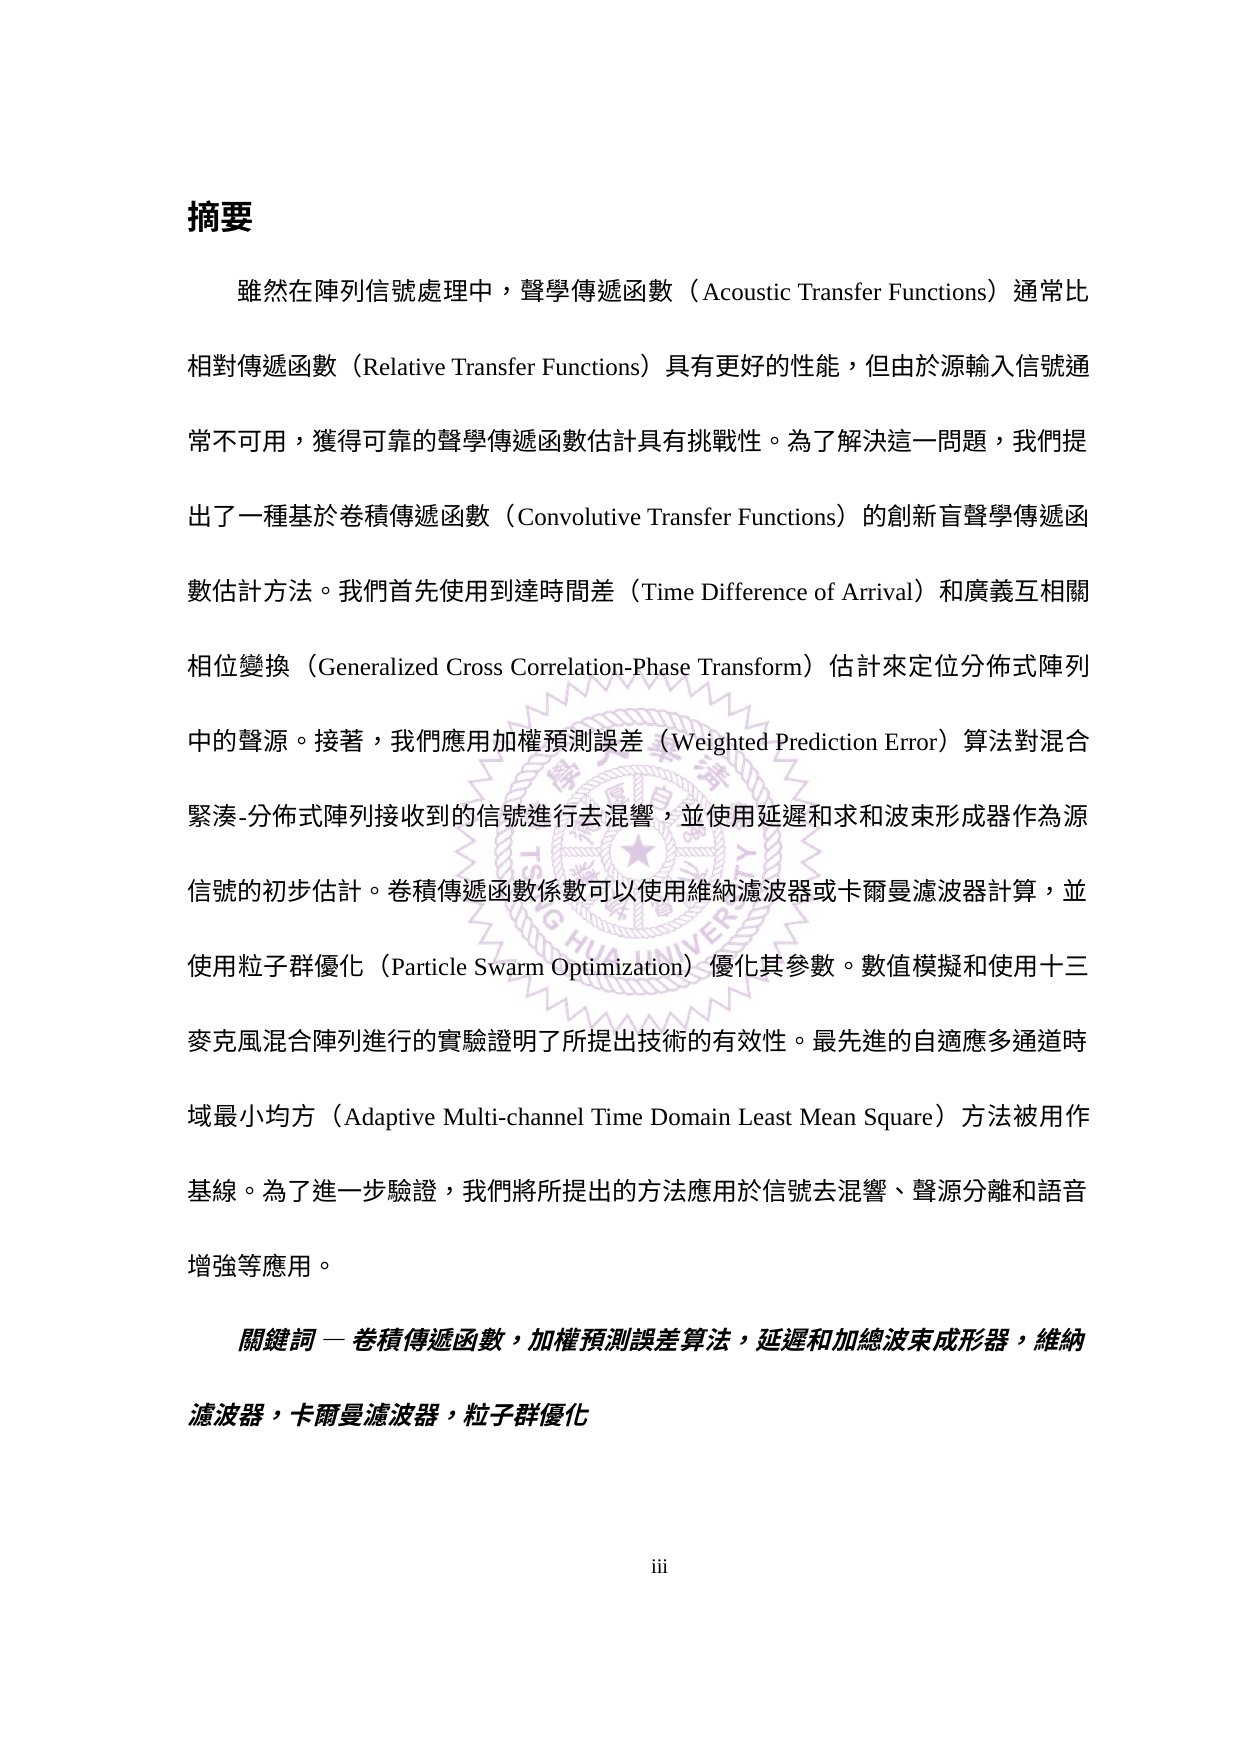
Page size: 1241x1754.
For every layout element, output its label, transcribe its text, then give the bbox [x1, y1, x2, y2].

subtitle 摘要 [187, 177, 1090, 252]
text 關鍵詞 ― 卷積傳遞函數，加權預測誤差算法，延遲和加總波束成形器，維納濾波器，卡爾曼濾波器，粒子群優化 [187, 1320, 1090, 1432]
text 雖然在陣列信號處理中，聲學傳遞函數（Acoustic Transfer Functions）通常比相對傳遞函數（Relative Transfer Functions）具有更好的性能，但由於源輸入信號通常不可用，獲得可靠的聲學傳遞函數估計具有挑戰性。為了解決這一問題，我們提出了一種基於卷積傳遞函數（Convolutive Transfer Functions）的創新盲聲學傳遞函數估計方法。我們首先使用到達時間差（Time Difference of Arrival）和廣義互相關相位變換（Generalized Cross Correlation-Phase Transform）估計來定位分佈式陣列中的聲源。接著，我們應用加權預測誤差（Weighted Prediction Error）算法對混合緊湊-分佈式陣列接收到的信號進行去混響，並使用延遲和求和波束形成器作為源信號的初步估計。卷積傳遞函數係數可以使用維納濾波器或卡爾曼濾波器計算，並使用粒子群優化（Particle Swarm Optimization）優化其參數。數值模擬和使用十三麥克風混合陣列進行的實驗證明了所提出技術的有效性。最先進的自適應多通道時域最小均方（Adaptive Multi-channel Time Domain Least Mean Square）方法被用作基線。為了進一步驗證，我們將所提出的方法應用於信號去混響、聲源分離和語音增強等應用。 [187, 271, 1090, 1283]
